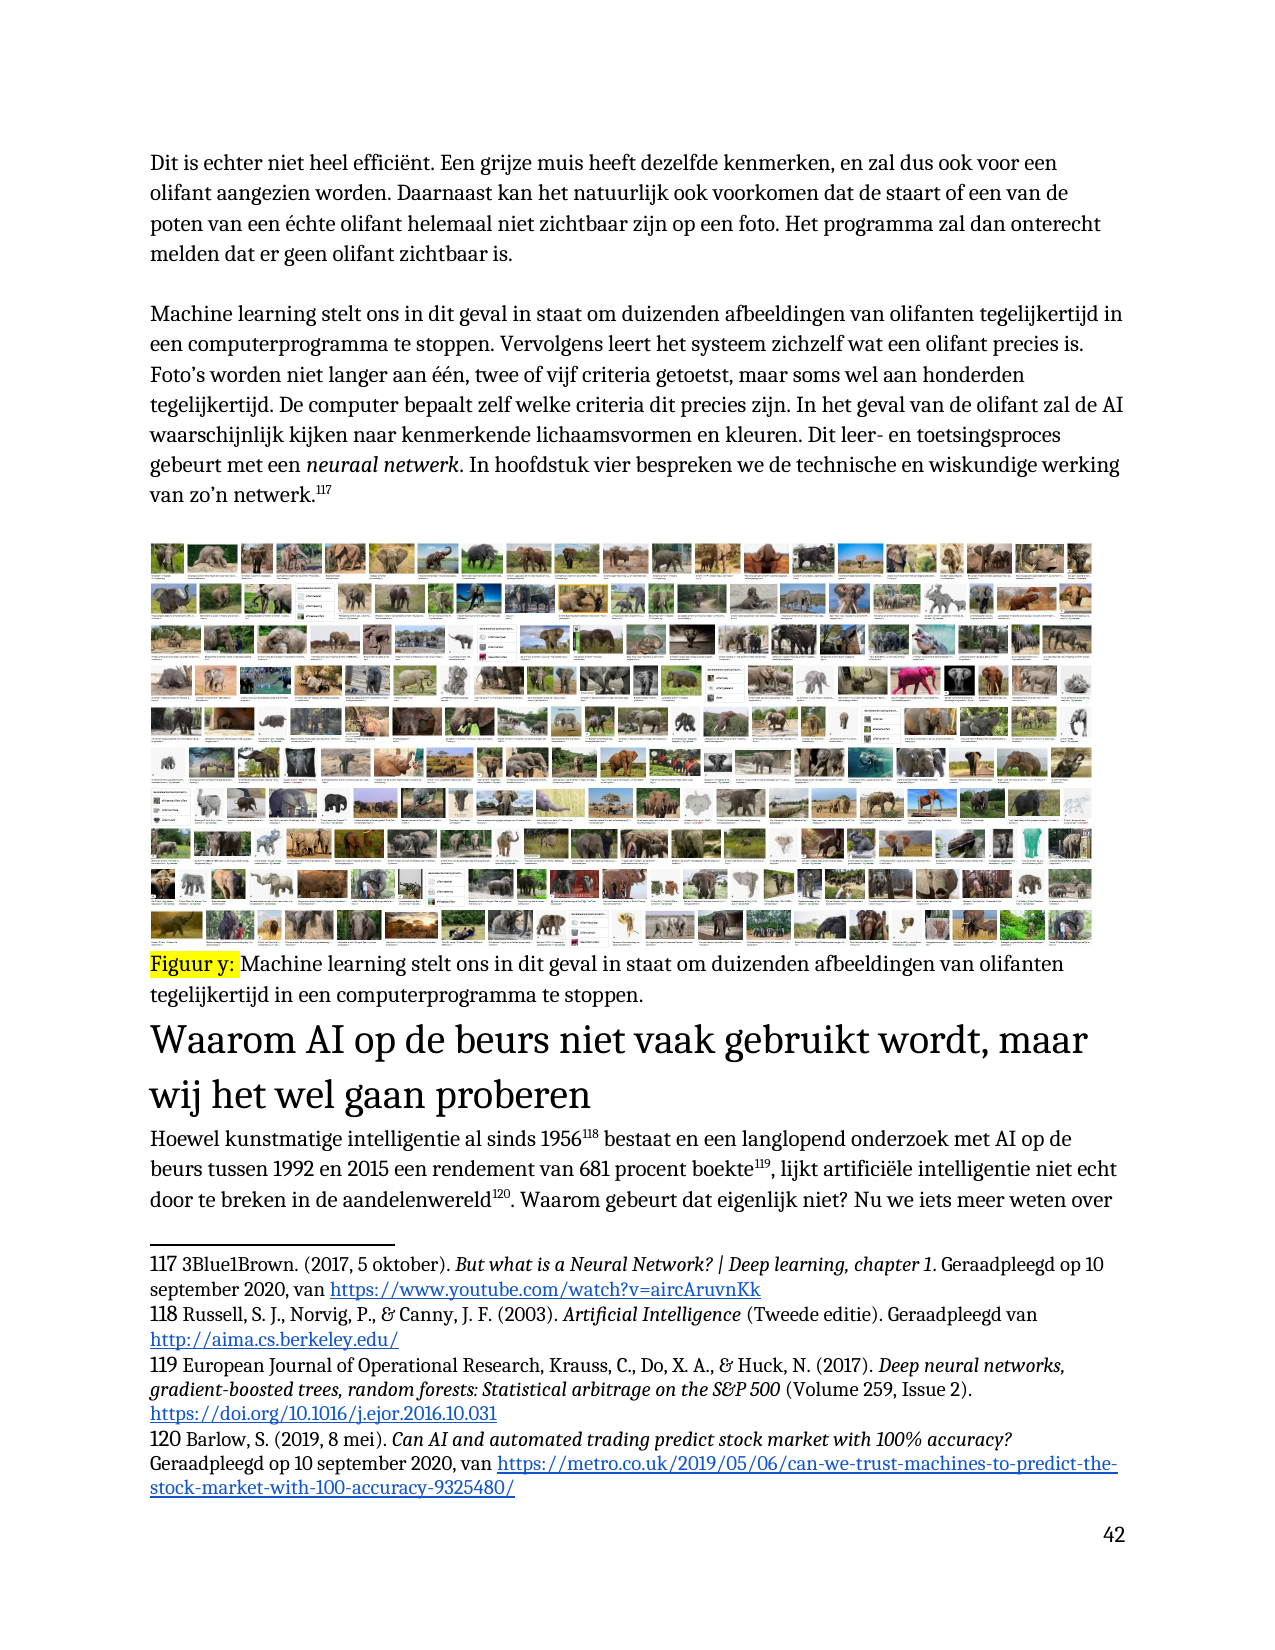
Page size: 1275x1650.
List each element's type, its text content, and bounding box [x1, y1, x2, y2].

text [150, 1126, 1125, 1213]
text Dit is echter niet heel efficiënt. Een grijze muis heeft dezelfde kenmerken, en zal dus ook voor een olifant aangezien worden. Daarnaast kan het natuurlijk ook voorkomen dat de staart of een van de poten van een échte olifant helemaal niet zichtbaar zijn op een foto. Het programma zal dan onterecht melden dat er geen olifant zichtbaar is. [150, 150, 1125, 267]
text Figuur y: Machine learning stelt ons in dit geval in staat om duizenden afbeeldingen van olifanten tegelijkertijd in een computerprogramma te stoppen. [150, 951, 1125, 1008]
text Machine learning stelt ons in dit geval in staat om duizenden afbeeldingen van olifanten tegelijkertijd in een computerprogramma te stoppen. Vervolgens leert het systeem zichzelf wat een olifant precies is. Foto’s worden niet langer aan één, twee of vijf criteria getoetst, maar soms wel aan honderden tegelijkertijd. De computer bepaalt zelf welke criteria dit precies zijn. In het geval van de olifant zal de AI waarschijnlijk kijken naar kenmerkende lichaamsvormen en kleuren. Dit leer- en toetsingsproces gebeurt met een neuraal netwerk. In hoofdstuk vier bespreken we de technische en wiskundige werking van zo’n netwerk. [150, 301, 1125, 509]
picture [150, 542, 1093, 948]
subtitle Waarom AI op de beurs niet vaak gebruikt wordt, maar wij het wel gaan proberen [150, 1016, 1125, 1119]
